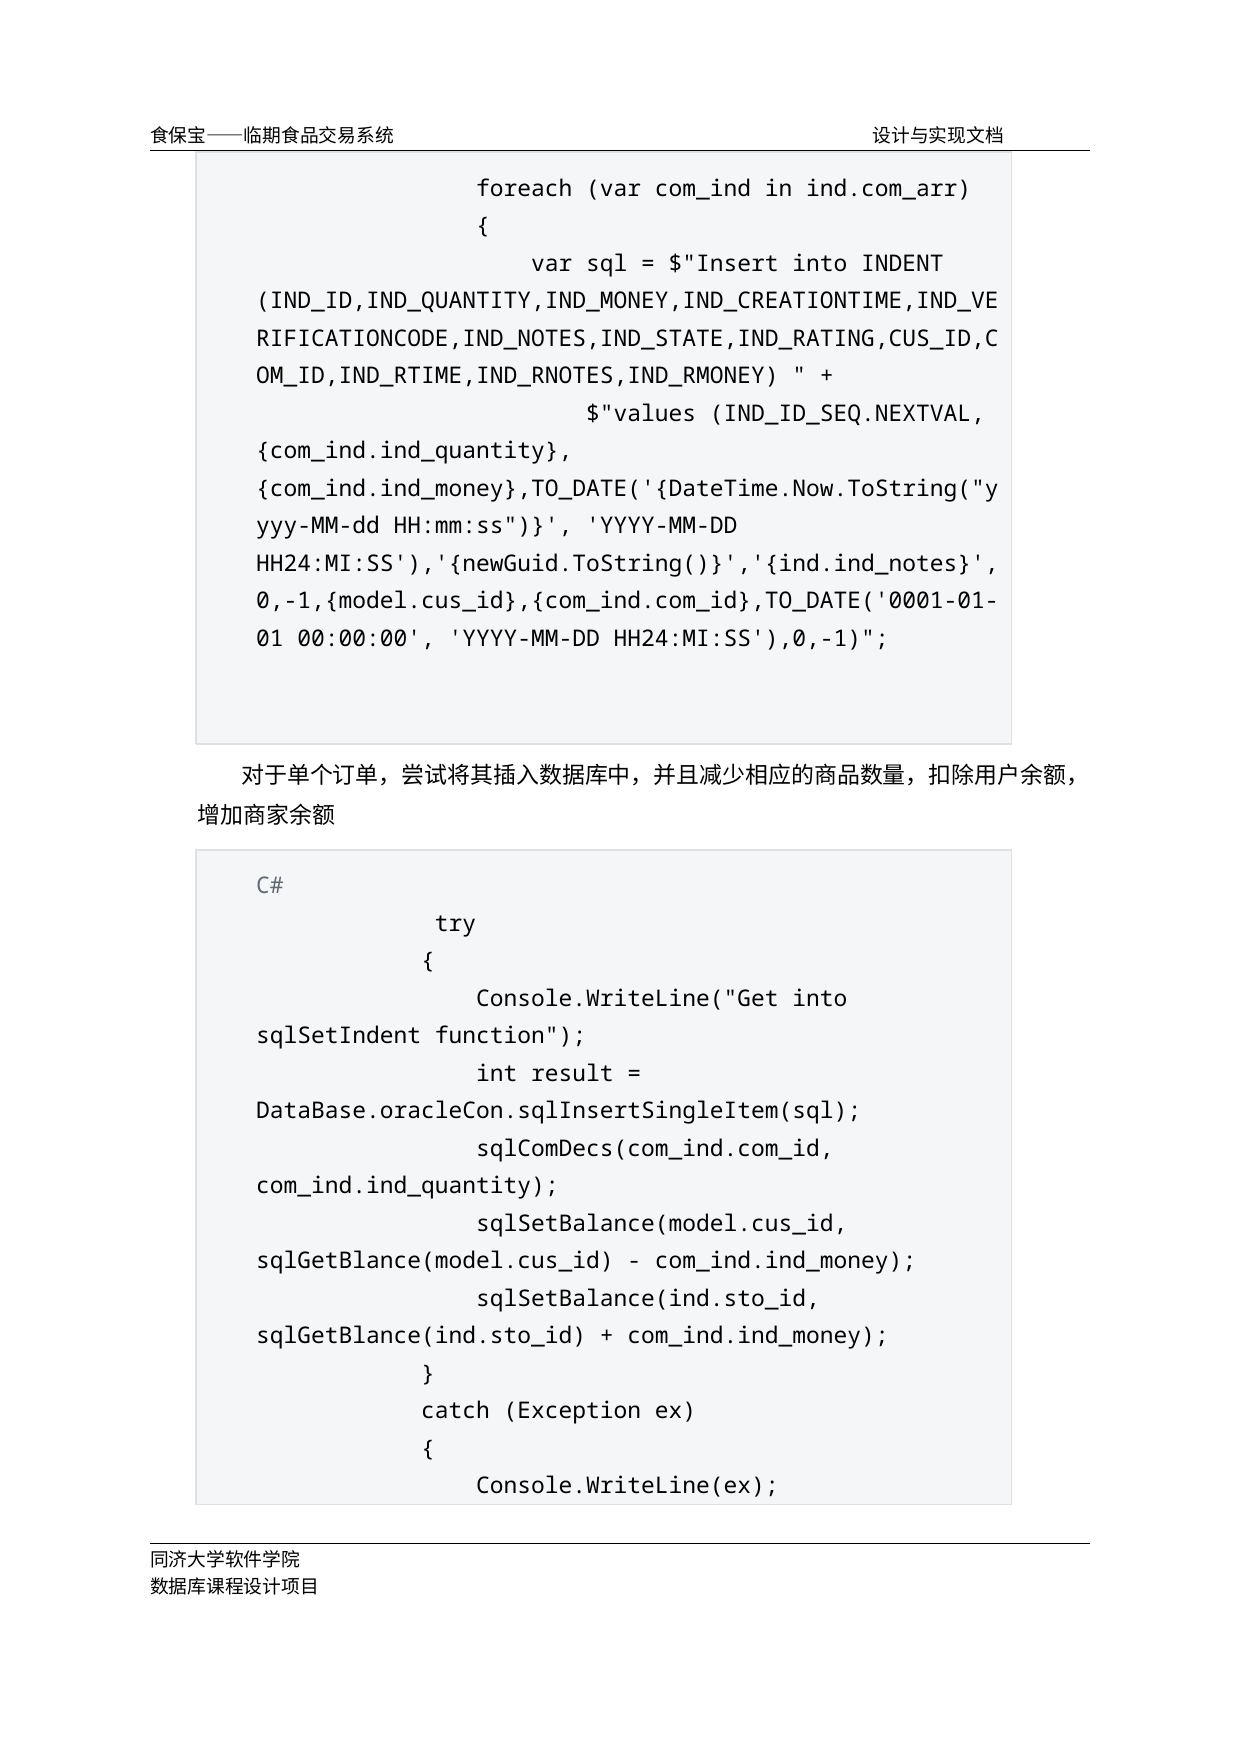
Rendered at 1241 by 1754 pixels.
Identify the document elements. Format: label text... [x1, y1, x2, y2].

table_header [197, 851, 1011, 1504]
text 对于单个订单，尝试将其插入数据库中，并且减少相应的商品数量，扣除用户余额，增加商家余额 [197, 757, 1090, 830]
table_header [197, 153, 1011, 743]
